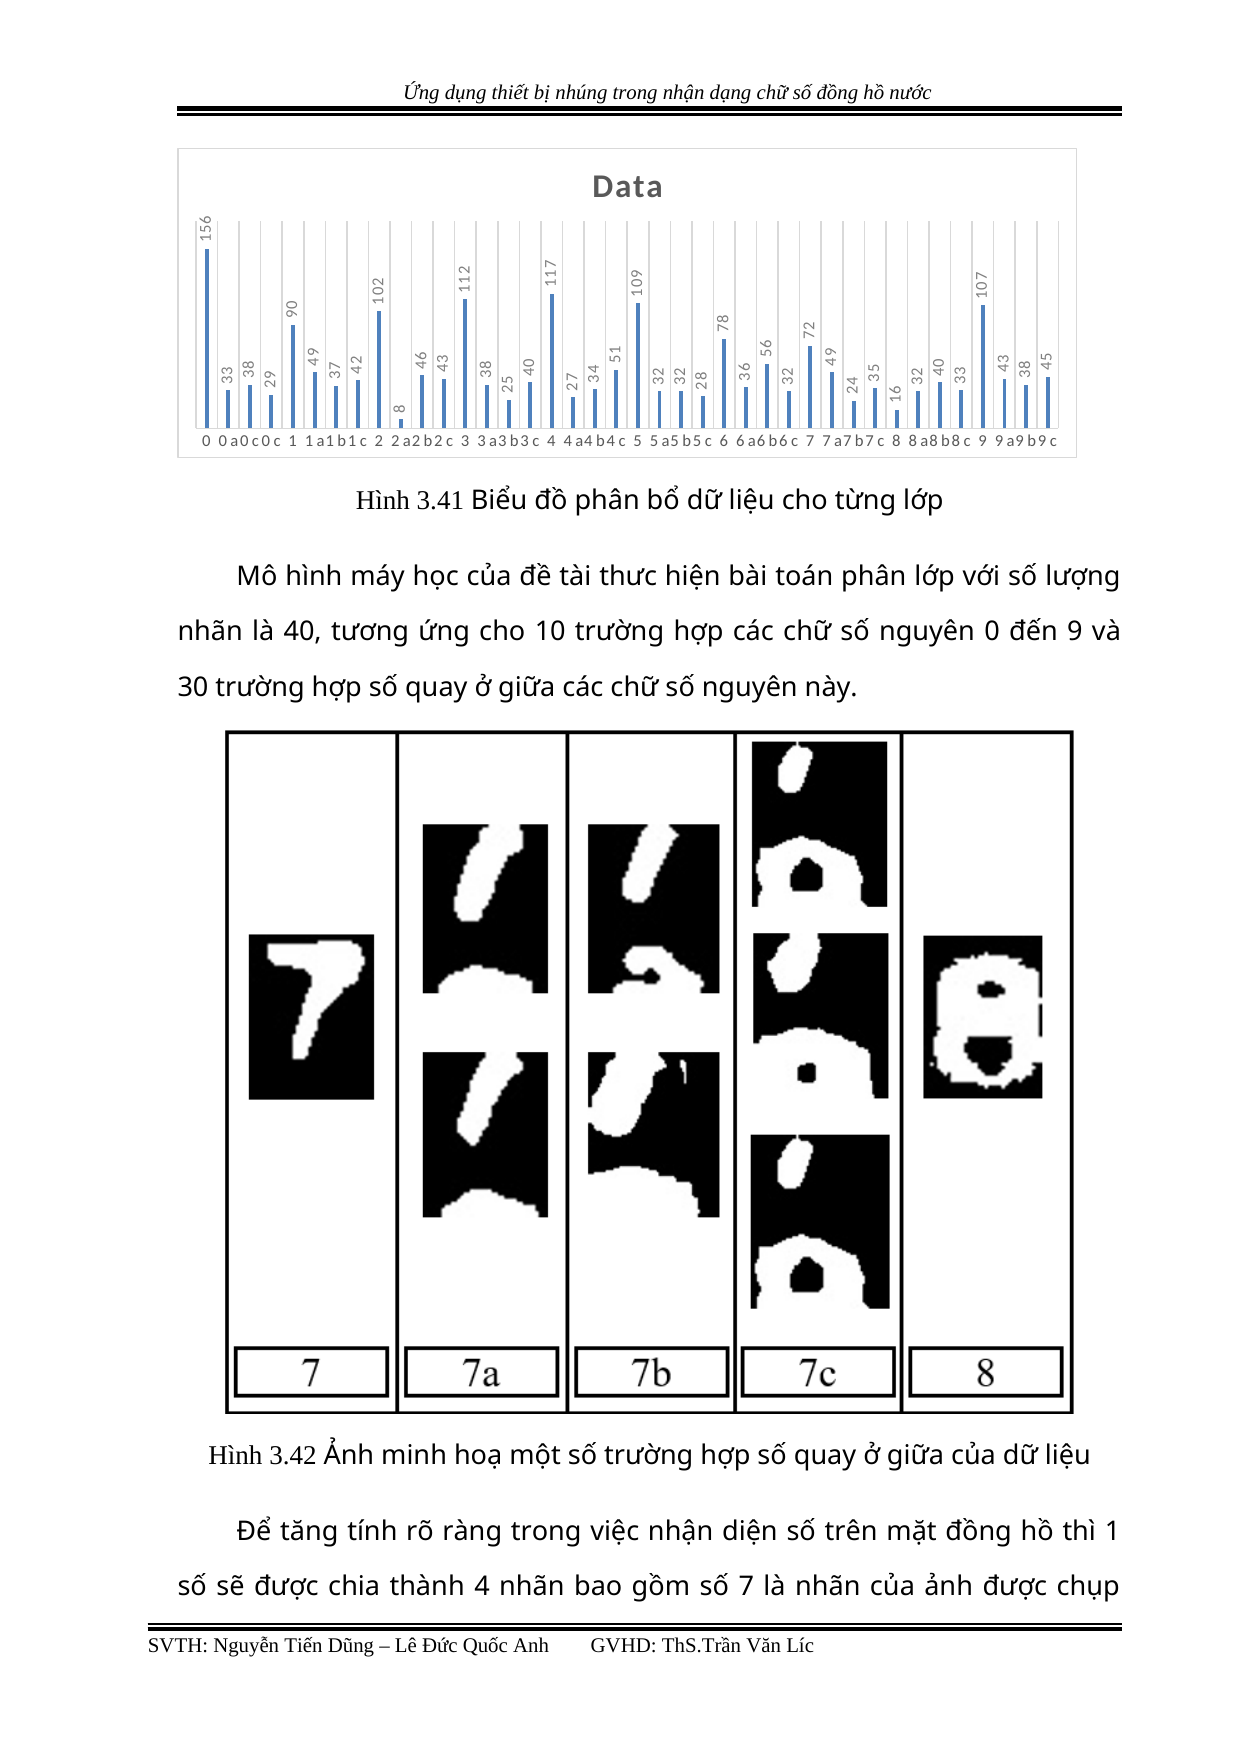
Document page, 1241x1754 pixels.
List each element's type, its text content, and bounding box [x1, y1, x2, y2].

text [177, 1512, 1122, 1604]
picture [224, 728, 1075, 1414]
text Mô hình máy học của đề tài thưc hiện bài toán phân lớp với số lượng nhãn là 40, tương ứng cho 10 trường hợp các chữ số nguyên 0 đến 9 và 30 trường hợp số quay ở giữa các chữ số nguyên này. [177, 556, 1122, 704]
